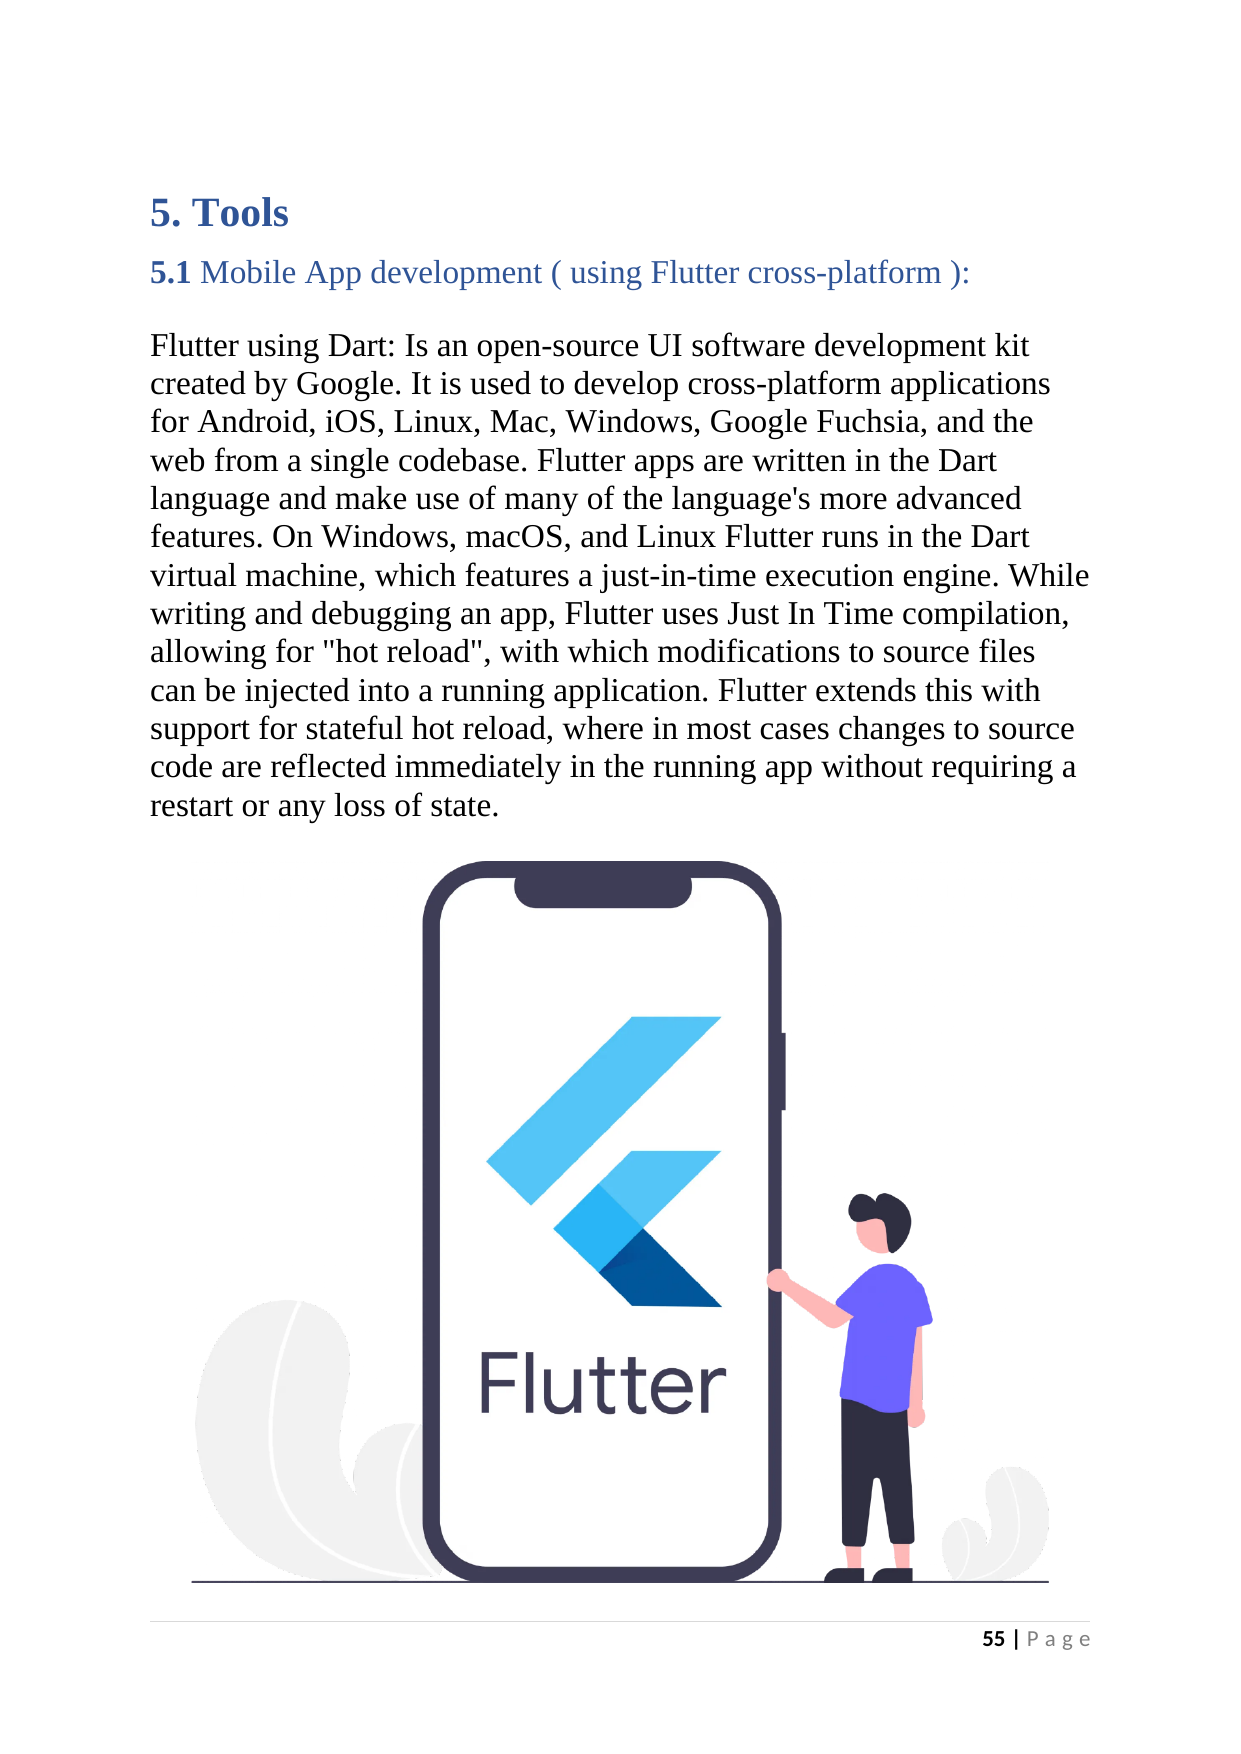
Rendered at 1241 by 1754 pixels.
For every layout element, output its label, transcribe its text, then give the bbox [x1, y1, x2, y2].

picture [191, 861, 1049, 1583]
subtitle 5.1 Mobile App development ( using Flutter cross-platform ): [150, 252, 1090, 290]
subtitle Tools [150, 187, 1090, 235]
text Flutter using Dart: Is an open-source UI software development kit created by Google. It is used to develop cross-platform applications for Android, iOS, Linux, Mac, Windows, Google Fuchsia, and the web from a single codebase. Flutter apps are written in the Dart language and make use of many of the language's more advanced features. On Windows, macOS, and Linux Flutter runs in the Dart virtual machine, which features a just-in-time execution engine. While writing and debugging an app, Flutter uses Just In Time compilation, allowing for "hot reload", with which modifications to source files can be injected into a running application. Flutter extends this with support for stateful hot reload, where in most cases changes to source code are reflected immediately in the running app without requiring a restart or any loss of state. [150, 325, 1090, 823]
